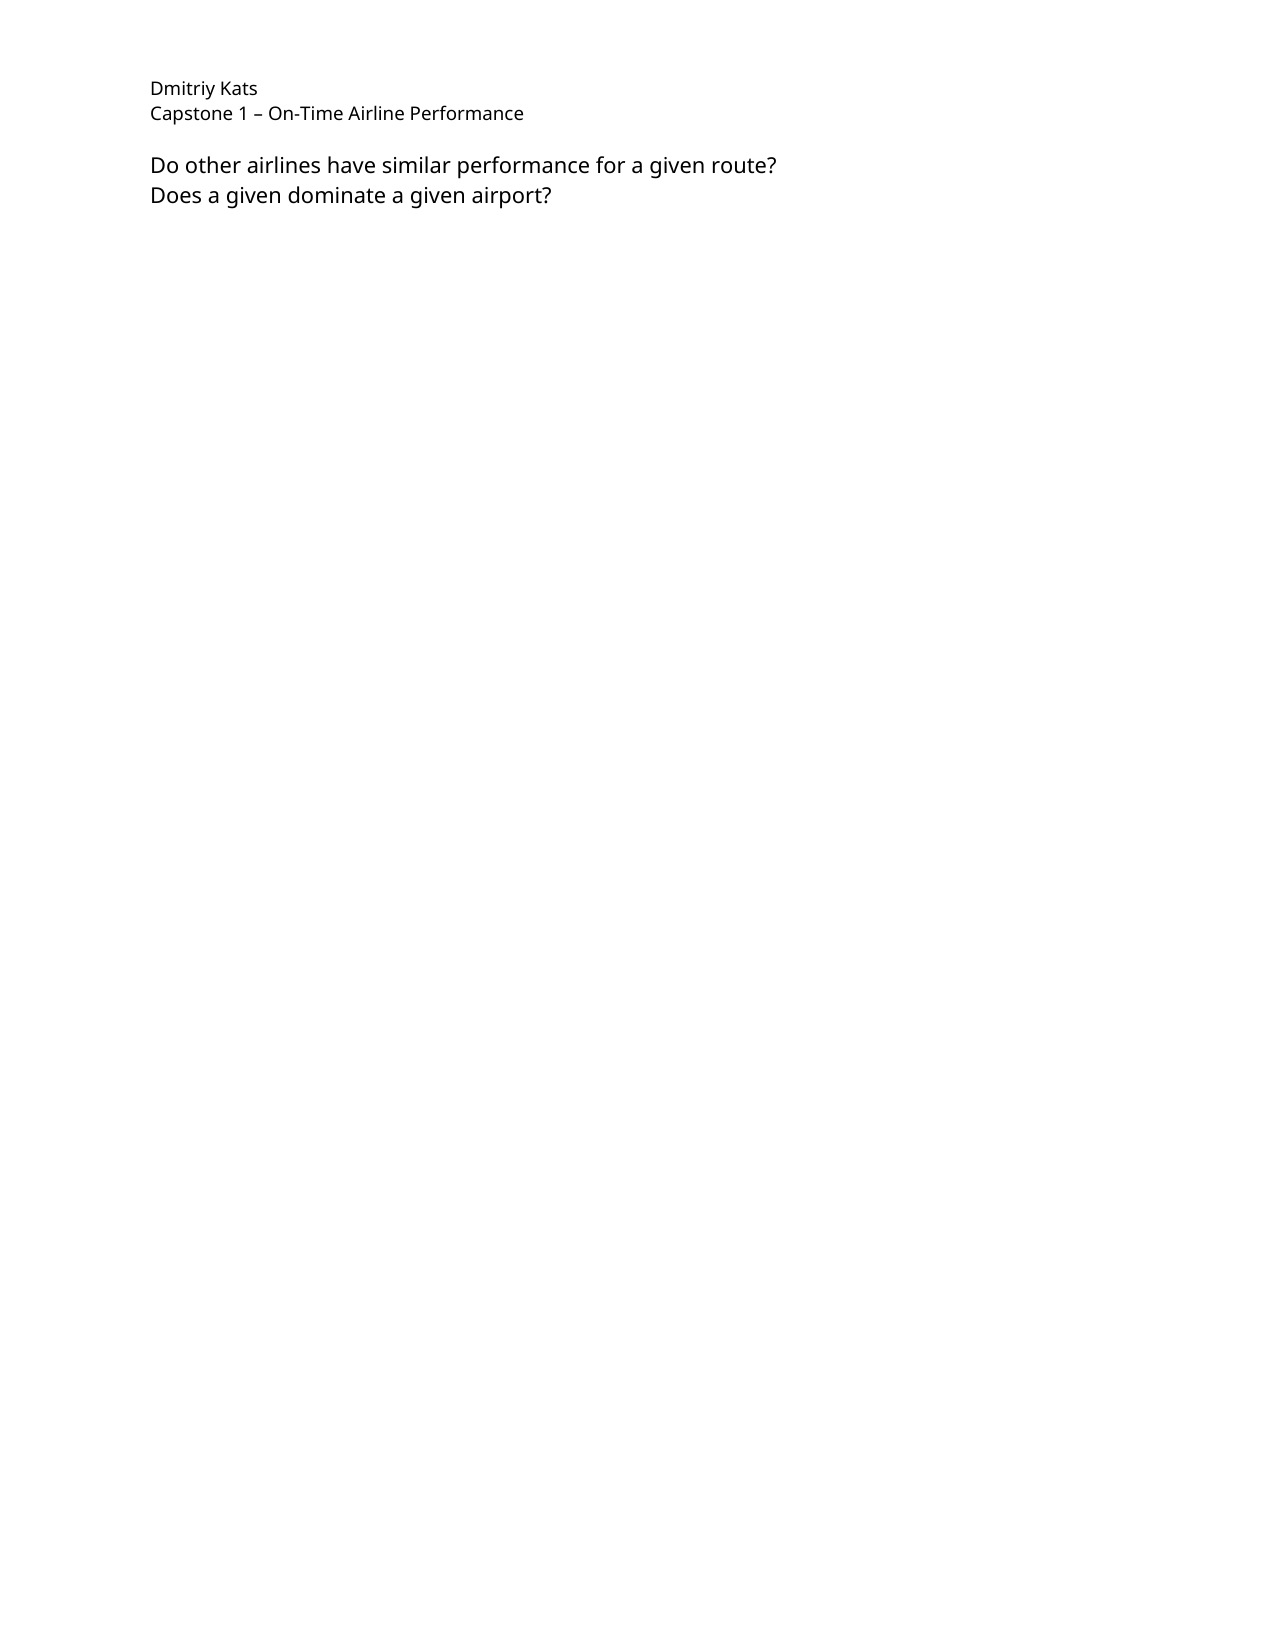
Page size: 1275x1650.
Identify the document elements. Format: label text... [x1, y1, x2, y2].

text Do other airlines have similar performance for a given route? [150, 150, 1125, 180]
text Does a given dominate a given airport? [150, 180, 1125, 209]
